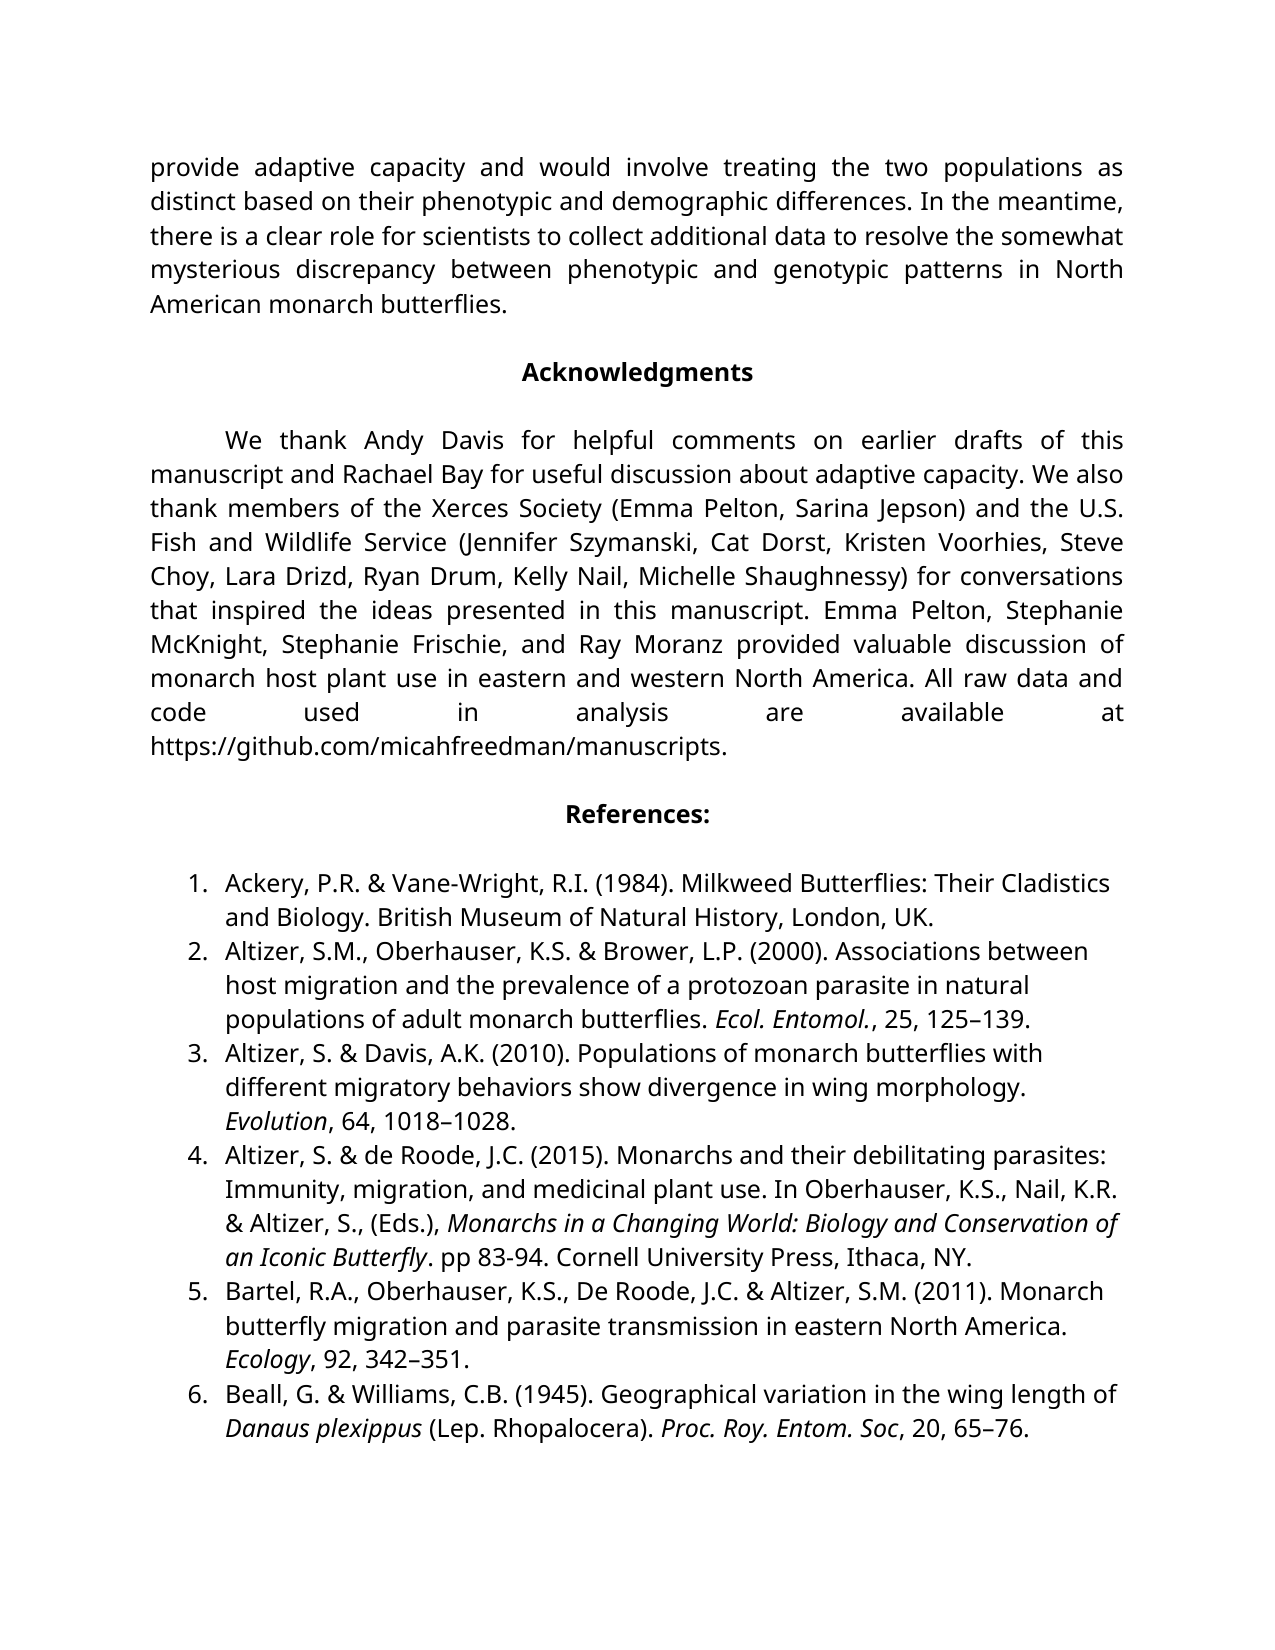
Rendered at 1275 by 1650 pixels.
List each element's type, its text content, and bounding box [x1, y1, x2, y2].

list Altizer, S. & de Roode, J.C. (2015). Monarchs and their debilitating parasites: Immunity, migration, and medicinal plant use. In Oberhauser, K.S., Nail, K.R. & Altizer, S., (Eds.), Monarchs in a Changing World: Biology and Conservation of an Iconic Butterfly. pp 83-94. Cornell University Press, Ithaca, NY. [187, 1138, 1125, 1274]
list Altizer, S.M., Oberhauser, K.S. & Brower, L.P. (2000). Associations between host migration and the prevalence of a protozoan parasite in natural populations of adult monarch butterflies. Ecol. Entomol., 25, 125–139. [187, 933, 1125, 1036]
text We thank Andy Davis for helpful comments on earlier drafts of this manuscript and Rachael Bay for useful discussion about adaptive capacity. We also thank members of the Xerces Society (Emma Pelton, Sarina Jepson) and the U.S. Fish and Wildlife Service (Jennifer Szymanski, Cat Dorst, Kristen Voorhies, Steve Choy, Lara Drizd, Ryan Drum, Kelly Nail, Michelle Shaughnessy) for conversations that inspired the ideas presented in this manuscript. Emma Pelton, Stephanie McKnight, Stephanie Frischie, and Ray Moranz provided valuable discussion of monarch host plant use in eastern and western North America. All raw data and code used in analysis are available at https://github.com/micahfreedman/manuscripts. [150, 422, 1125, 763]
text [150, 150, 1125, 320]
list Bartel, R.A., Oberhauser, K.S., De Roode, J.C. & Altizer, S.M. (2011). Monarch butterfly migration and parasite transmission in eastern North America. Ecology, 92, 342–351. [187, 1274, 1125, 1376]
text References: [150, 797, 1125, 831]
list Altizer, S. & Davis, A.K. (2010). Populations of monarch butterflies with different migratory behaviors show divergence in wing morphology. Evolution, 64, 1018–1028. [187, 1036, 1125, 1138]
list Ackery, P.R. & Vane-Wright, R.I. (1984). Milkweed Butterflies: Their Cladistics and Biology. British Museum of Natural History, London, UK. [187, 865, 1125, 933]
text Acknowledgments [150, 354, 1125, 388]
list Beall, G. & Williams, C.B. (1945). Geographical variation in the wing length of Danaus plexippus (Lep. Rhopalocera). Proc. Roy. Entom. Soc, 20, 65–76. [187, 1376, 1125, 1444]
